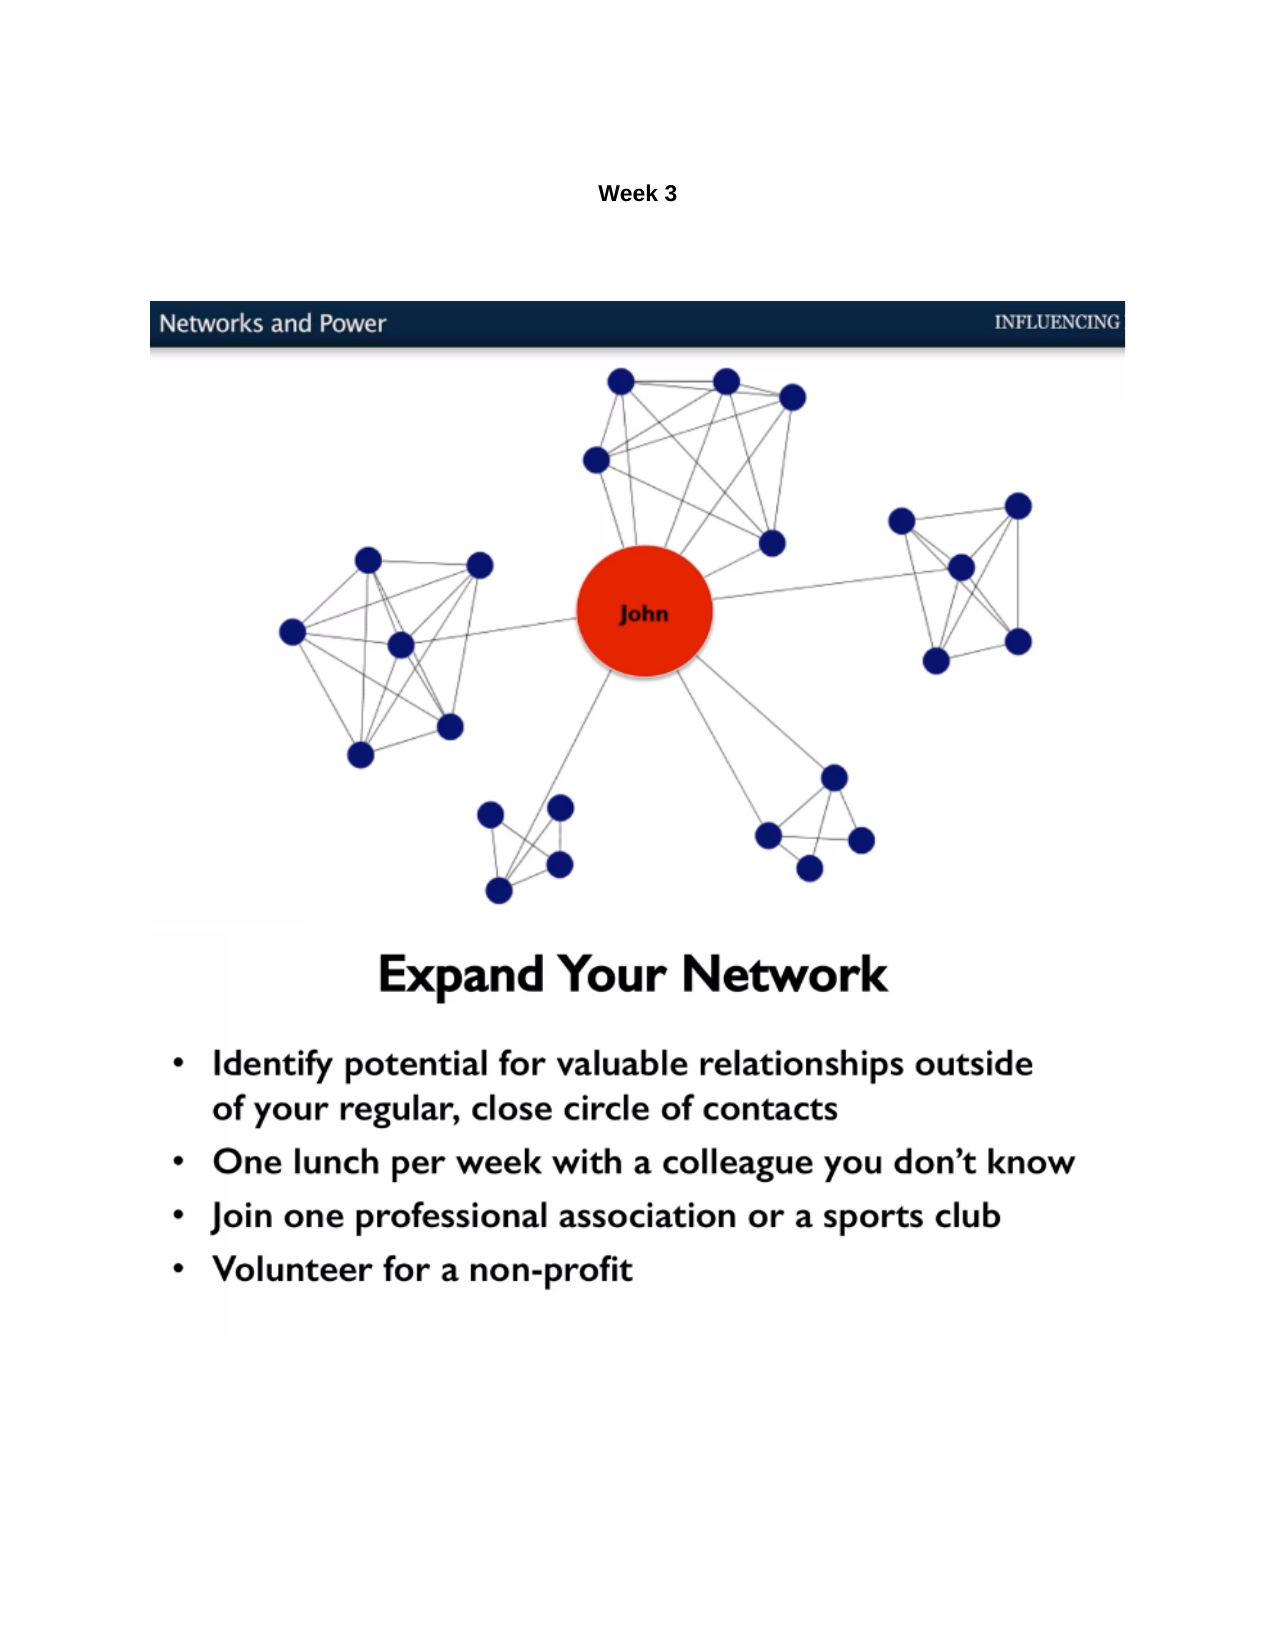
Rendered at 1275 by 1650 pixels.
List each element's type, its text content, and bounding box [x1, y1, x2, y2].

picture [150, 930, 1125, 1339]
picture [150, 301, 1125, 926]
text Week 3 [150, 180, 1125, 207]
